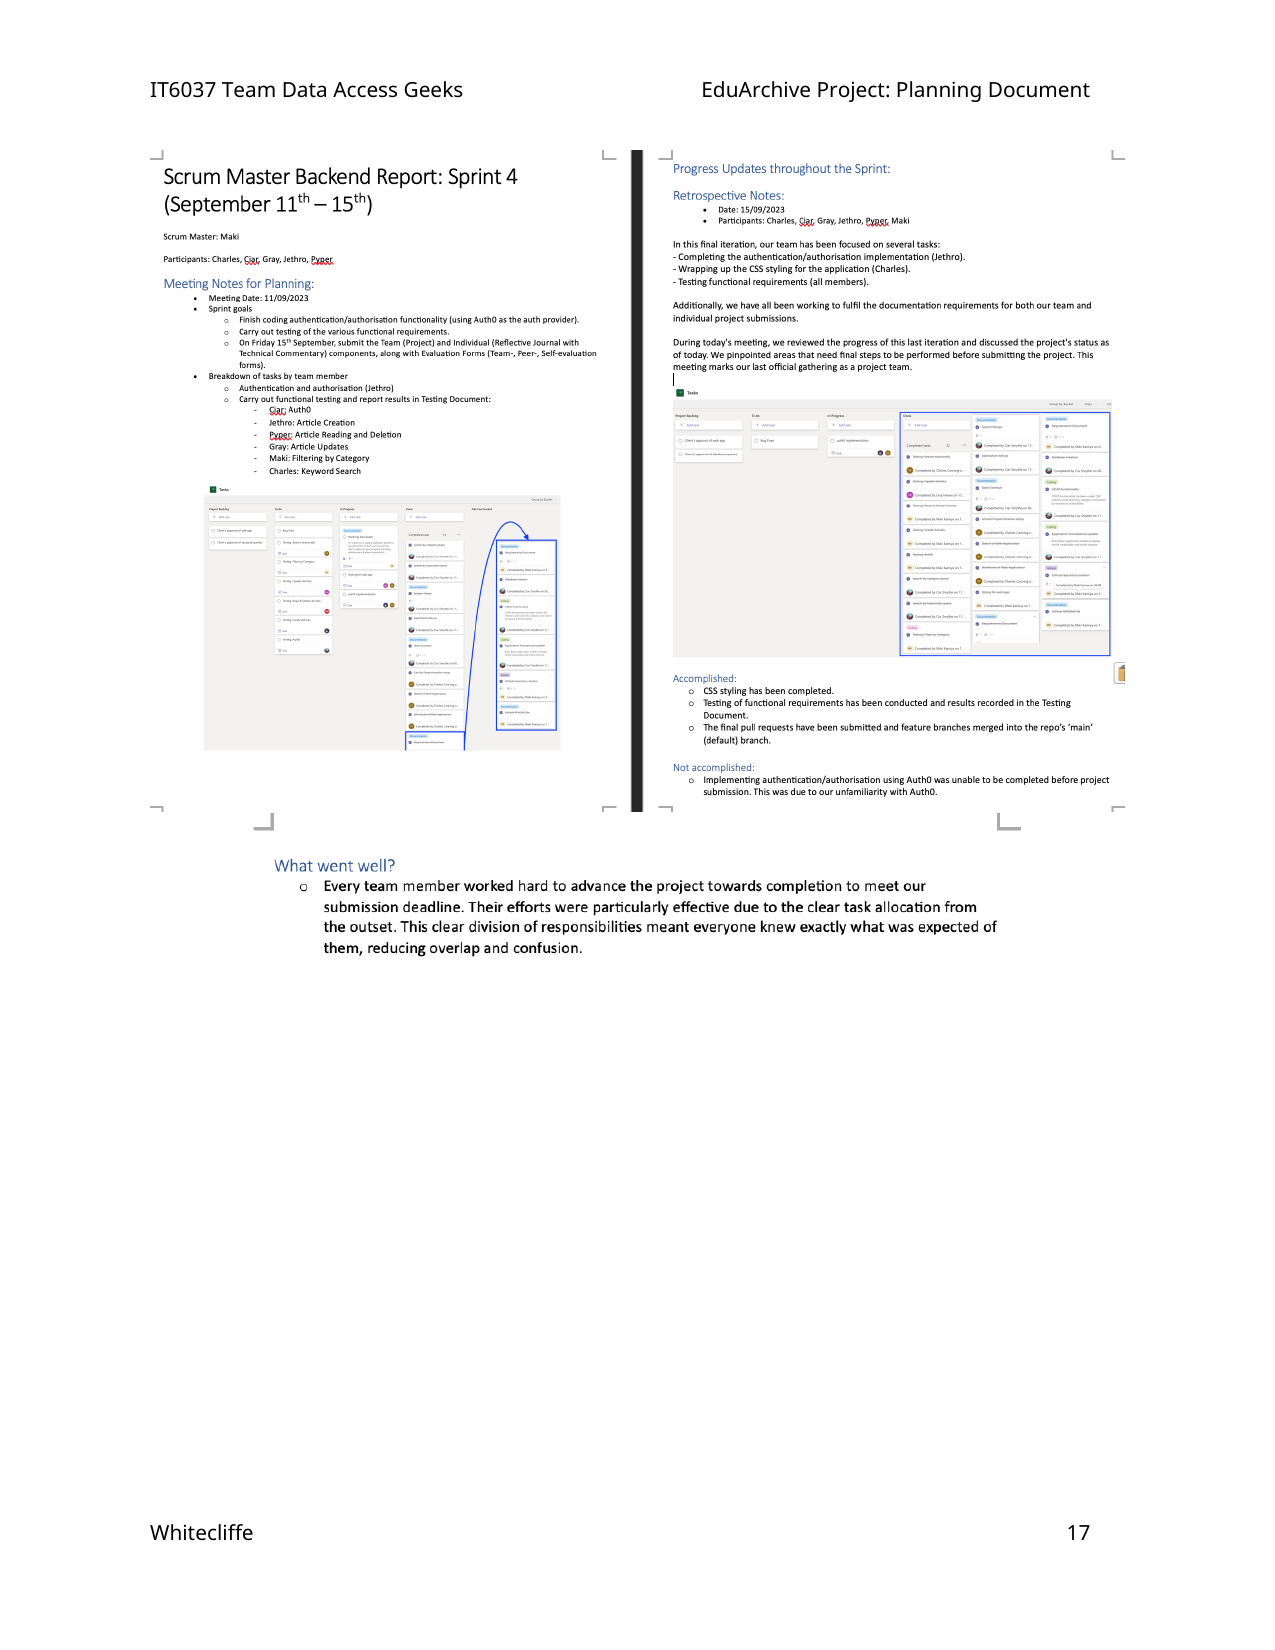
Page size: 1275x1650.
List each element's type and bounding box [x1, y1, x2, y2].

picture [253, 813, 1022, 1041]
picture [150, 150, 1125, 812]
